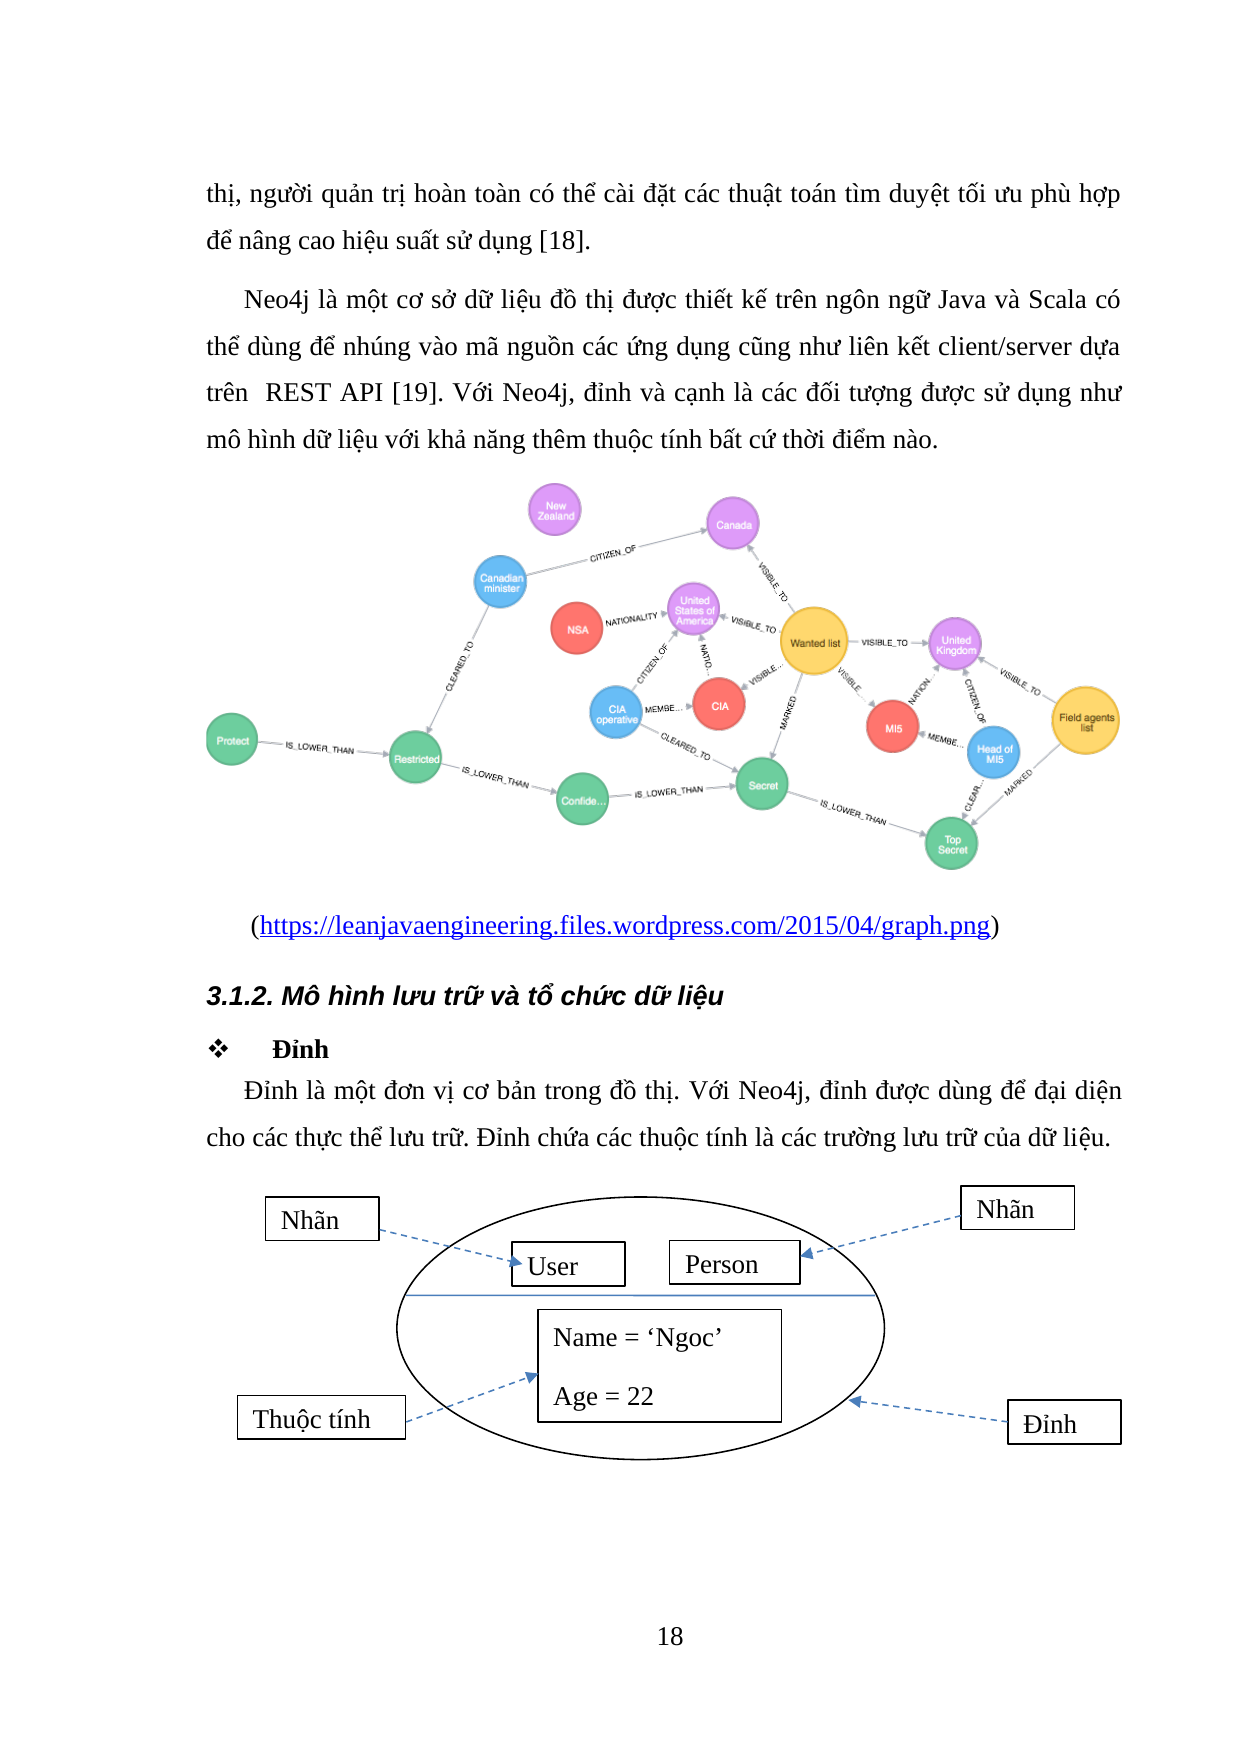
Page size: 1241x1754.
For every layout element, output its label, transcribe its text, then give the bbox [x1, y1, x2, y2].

picture [206, 482, 1123, 881]
text Neo4j là một cơ sở dữ liệu đồ thị được thiết kế trên ngôn ngữ Java và Scala có thể dùng để nhúng vào mã nguồn các ứng dụng cũng như liên kết client/server dựa trên REST API. Với Neo4j, đỉnh và cạnh là các đối tượng được sử dụng như mô hình dữ liệu với khả năng thêm thuộc tính bất cứ thời điểm nào. [206, 283, 1122, 454]
text (https://leanjavaengineering.files.wordpress.com/2015/04/graph.png) [206, 909, 1122, 940]
text Đỉnh [206, 1033, 1122, 1065]
subtitle Mô hình lưu trữ và tổ chức dữ liệu [206, 980, 1122, 1012]
text Đỉnh là một đơn vị cơ bản trong đồ thị. Với Neo4j, đỉnh được dùng để đại diện cho các thực thể lưu trữ. Đỉnh chứa các thuộc tính là các trường lưu trữ của dữ liệu. [206, 1074, 1122, 1152]
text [206, 177, 1122, 255]
